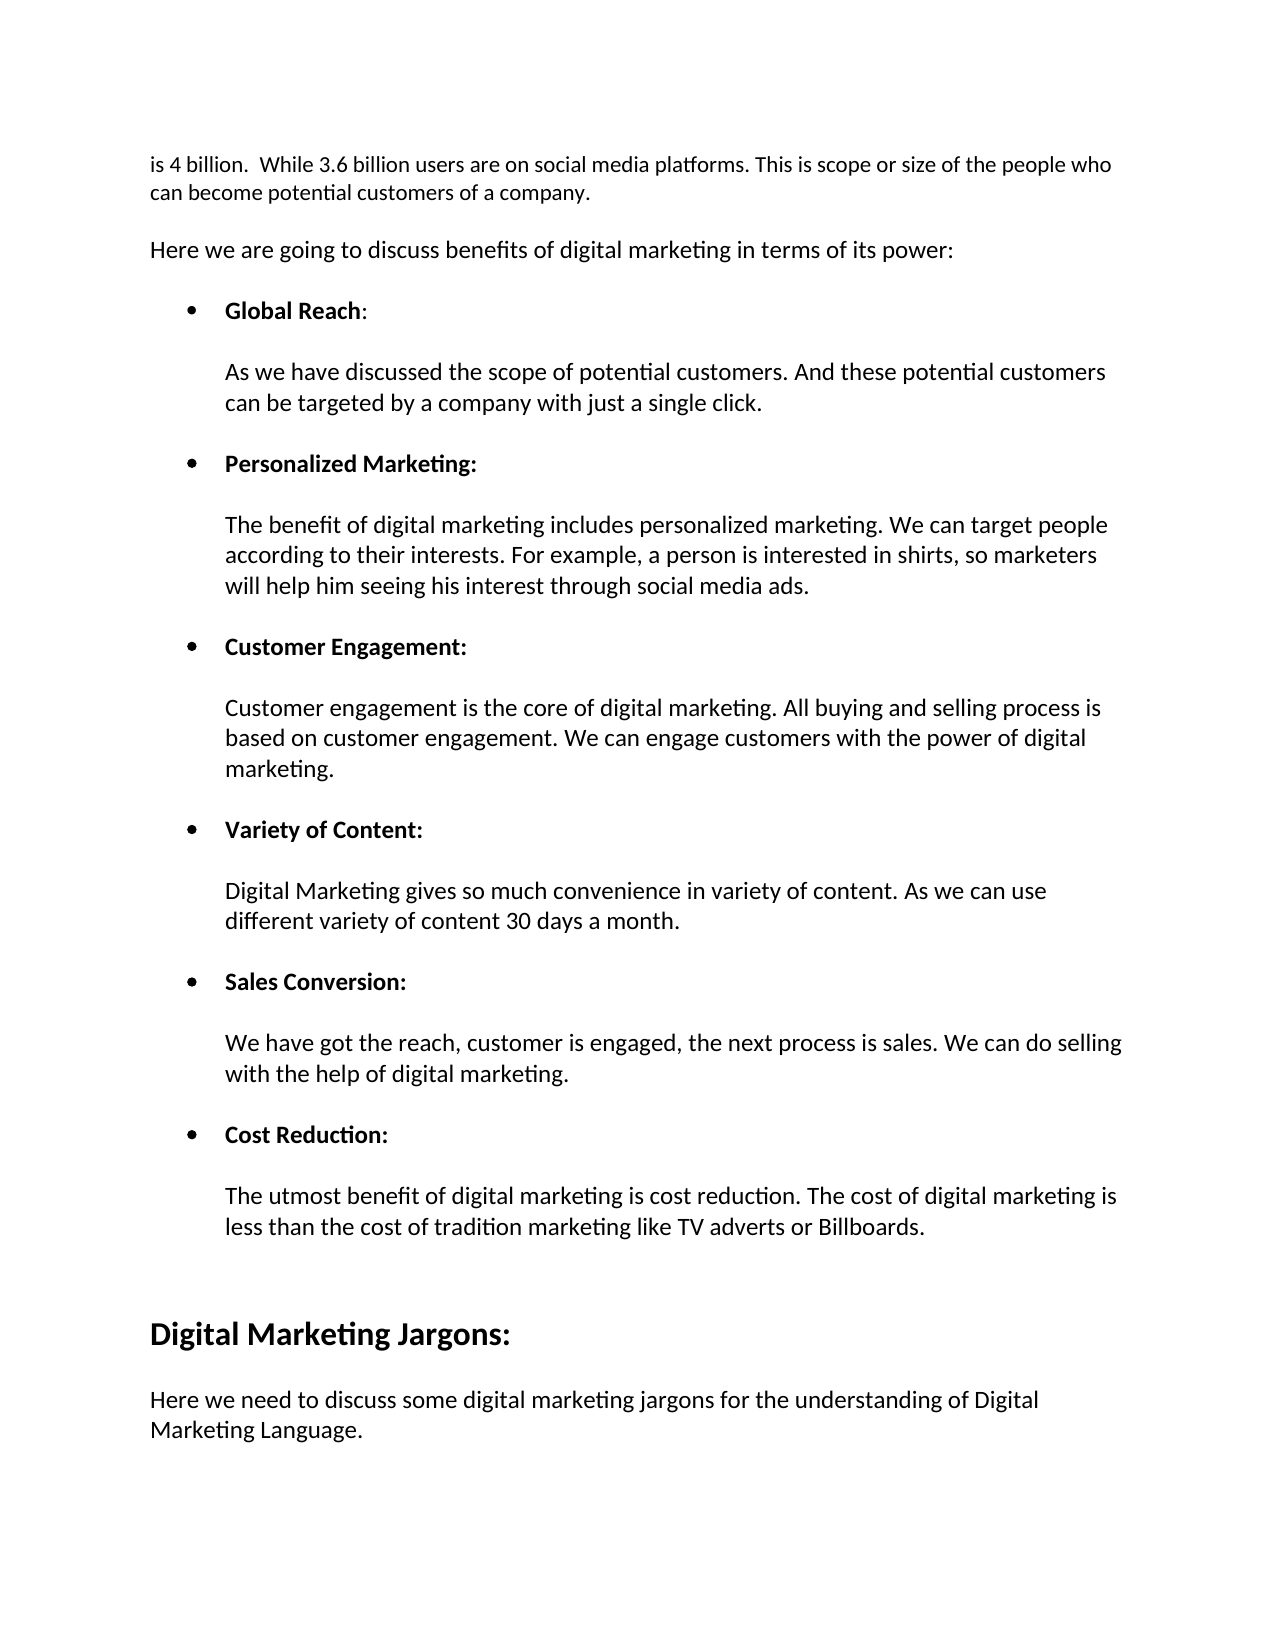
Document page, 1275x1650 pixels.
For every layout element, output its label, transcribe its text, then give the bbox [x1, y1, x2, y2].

text We have got the reach, customer is engaged, the next process is sales. We can do selling with the help of digital marketing. [225, 1028, 1125, 1089]
text Digital Marketing Jargons: [150, 1312, 1125, 1353]
text Here we need to discuss some digital marketing jargons for the understanding of Digital Marketing Language. [150, 1384, 1125, 1445]
list Sales Conversion: [187, 967, 1125, 997]
text As we have discussed the scope of potential customers. And these potential customers can be targeted by a company with just a single click. [225, 356, 1125, 417]
list Variety of Content: [187, 814, 1125, 844]
text The benefit of digital marketing includes personalized marketing. We can target people according to their interests. For example, a person is interested in shirts, so marketers will help him seeing his interest through social media ads. [225, 509, 1125, 600]
list Personalized Marketing: [187, 448, 1125, 478]
list Global Reach: [187, 295, 1125, 326]
text The utmost benefit of digital marketing is cost reduction. The cost of digital marketing is less than the cost of tradition marketing like TV adverts or Billboards. [225, 1180, 1125, 1241]
list Cost Reduction: [187, 1119, 1125, 1150]
text Here we are going to discuss benefits of digital marketing in terms of its power: [150, 234, 1125, 264]
text Digital Marketing gives so much convenience in variety of content. As we can use different variety of content 30 days a month. [225, 875, 1125, 936]
list Customer Engagement: [187, 631, 1125, 661]
text Customer engagement is the core of digital marketing. All buying and selling process is based on customer engagement. We can engage customers with the power of digital marketing. [225, 692, 1125, 783]
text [150, 150, 1125, 206]
